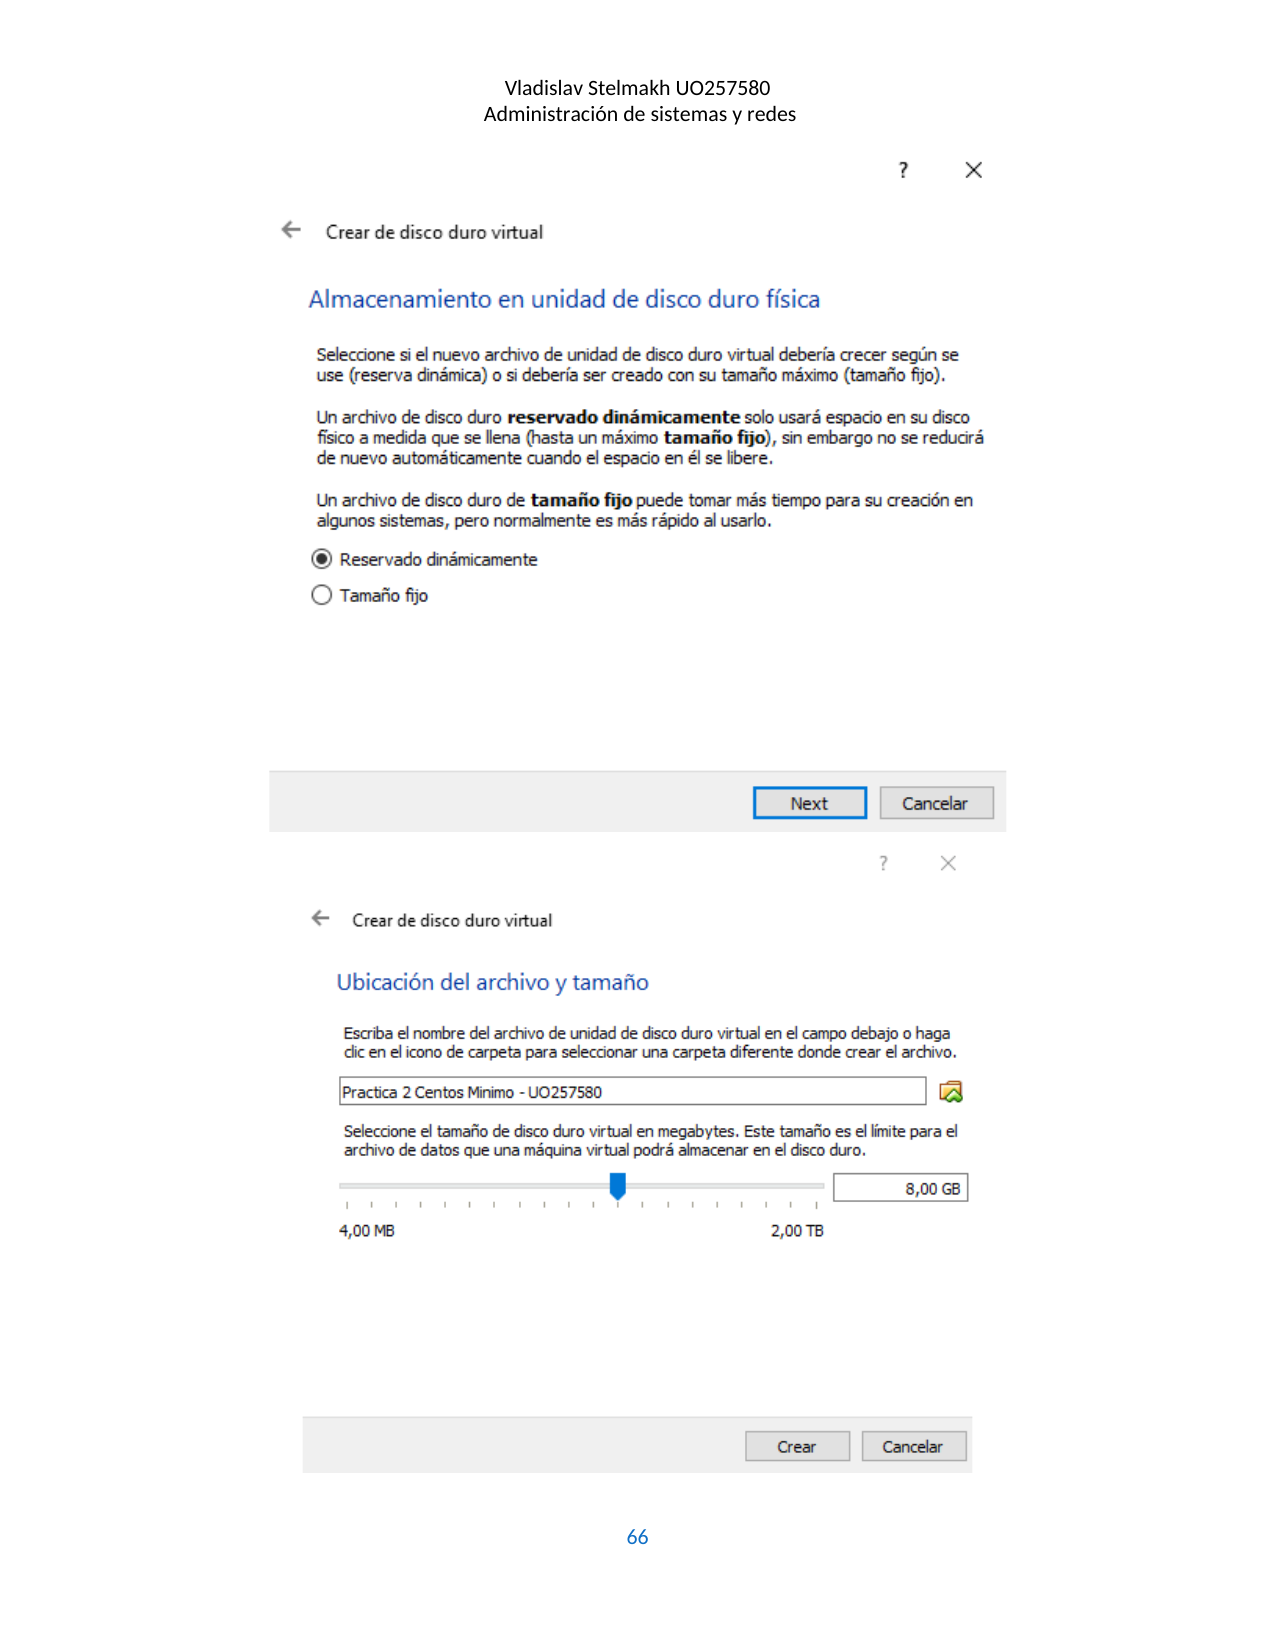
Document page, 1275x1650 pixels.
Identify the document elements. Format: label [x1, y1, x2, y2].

picture [268, 153, 1007, 832]
picture [302, 847, 973, 1473]
